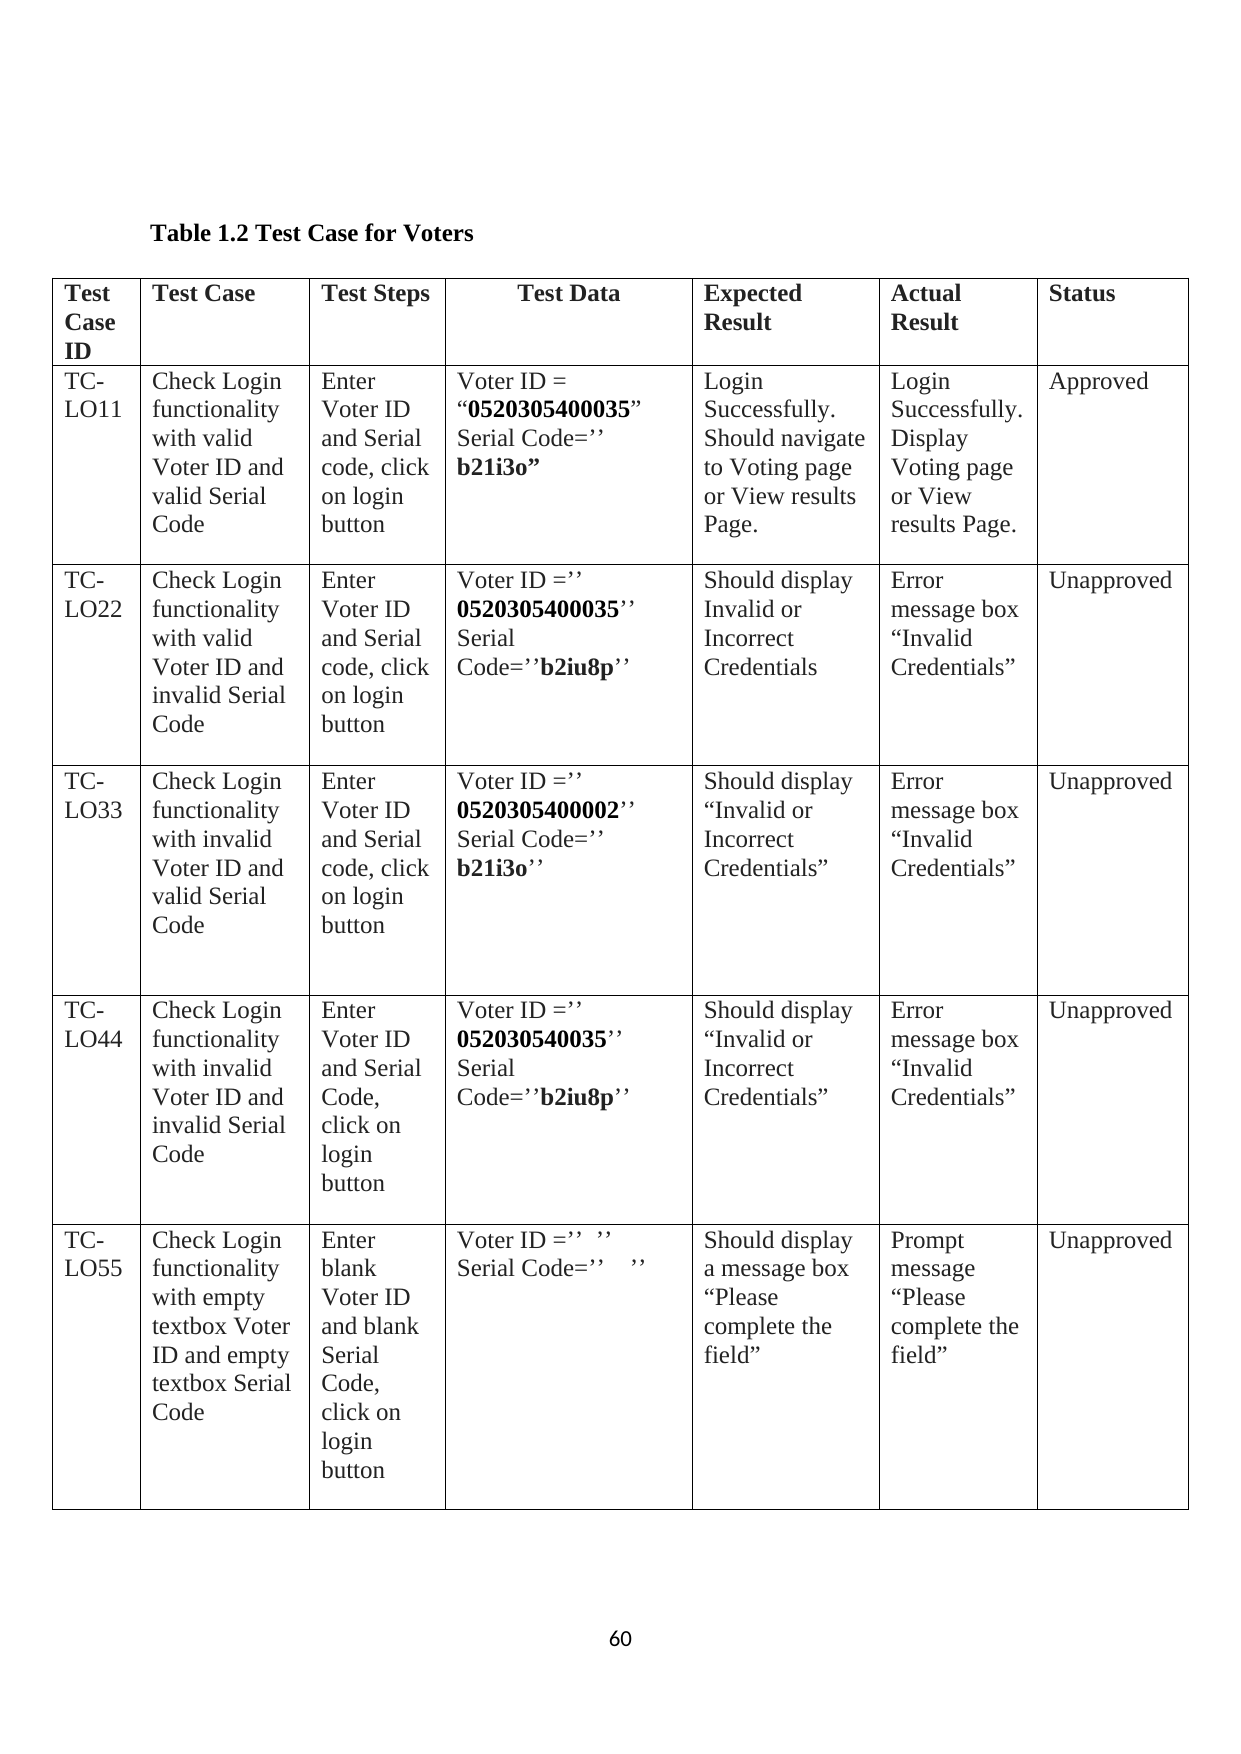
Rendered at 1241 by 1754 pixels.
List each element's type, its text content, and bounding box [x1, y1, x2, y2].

table_cell Should display Invalid or Incorrect Credentials [693, 565, 879, 765]
table_header Test Case ID [92, 279, 140, 365]
table_cell Error message box “Invalid Credentials” [880, 996, 1037, 1224]
table_cell Check Login functionality with valid Voter ID and valid Serial Code [141, 366, 309, 564]
table_header Test Steps [310, 279, 445, 365]
table_cell Prompt message “Please complete the field” [880, 1225, 1037, 1509]
table_cell Check Login functionality with invalid Voter ID and valid Serial Code [141, 766, 309, 994]
table_cell TC-LO33 [53, 766, 140, 994]
table_cell Should display “Invalid or Incorrect Credentials” [693, 766, 879, 994]
table_cell Voter ID =’’ 052030540035’’ Serial Code=’’b2iu8p’’ [446, 996, 692, 1224]
table_cell Enter blank Voter ID and blank Serial Code, click on login button [310, 1225, 445, 1509]
table_cell Unapproved [1038, 565, 1188, 765]
table_cell Login Successfully. Should navigate to Voting page or View results Page. [693, 366, 879, 564]
table_header Status [1038, 279, 1188, 365]
table_cell Login Successfully. Display Voting page or View results Page. [880, 366, 1037, 564]
table_cell TC-LO44 [53, 996, 140, 1224]
table_cell Voter ID = “0520305400035” Serial Code=’’ b21i3o” [446, 366, 692, 564]
table_cell Enter Voter ID and Serial code, click on login button [310, 565, 445, 765]
table_cell Check Login functionality with empty textbox Voter ID and empty textbox Serial Code [141, 1225, 309, 1509]
table_header Test Case [141, 279, 309, 365]
table_cell TC-LO11 [53, 366, 140, 564]
table_cell Voter ID =’’ ’’ Serial Code=’’ ’’ [446, 1225, 692, 1509]
table_cell Error message box “Invalid Credentials” [880, 766, 1037, 994]
table_header Actual Result [880, 279, 1037, 365]
table_cell Unapproved [1038, 1225, 1188, 1509]
table_cell Unapproved [1038, 766, 1188, 994]
table_cell Should display “Invalid or Incorrect Credentials” [693, 996, 879, 1224]
table_cell Should display a message box “Please complete the field” [693, 1225, 879, 1509]
table_cell Check Login functionality with invalid Voter ID and invalid Serial Code [141, 996, 309, 1224]
table_cell Enter Voter ID and Serial code, click on login button [310, 766, 445, 994]
table_cell Check Login functionality with valid Voter ID and invalid Serial Code [141, 565, 309, 765]
table_cell TC-LO22 [53, 565, 140, 765]
table_cell TC-LO55 [53, 1225, 140, 1509]
table_header Test Data [446, 279, 692, 365]
table_cell Enter Voter ID and Serial Code, click on login button [310, 996, 445, 1224]
text Table 1.2 Test Case for Voters [150, 218, 1090, 246]
table_cell Error message box “Invalid Credentials” [880, 565, 1037, 765]
table_cell Voter ID =’’ 0520305400002’’ Serial Code=’’ b21i3o’’ [446, 766, 692, 994]
table_cell Enter Voter ID and Serial code, click on login button [310, 366, 445, 564]
table_header Expected Result [693, 279, 879, 365]
table_cell Voter ID =’’ 0520305400035’’ Serial Code=’’b2iu8p’’ [446, 565, 692, 765]
table_cell Approved [1038, 366, 1188, 564]
table_cell Unapproved [1038, 996, 1188, 1224]
